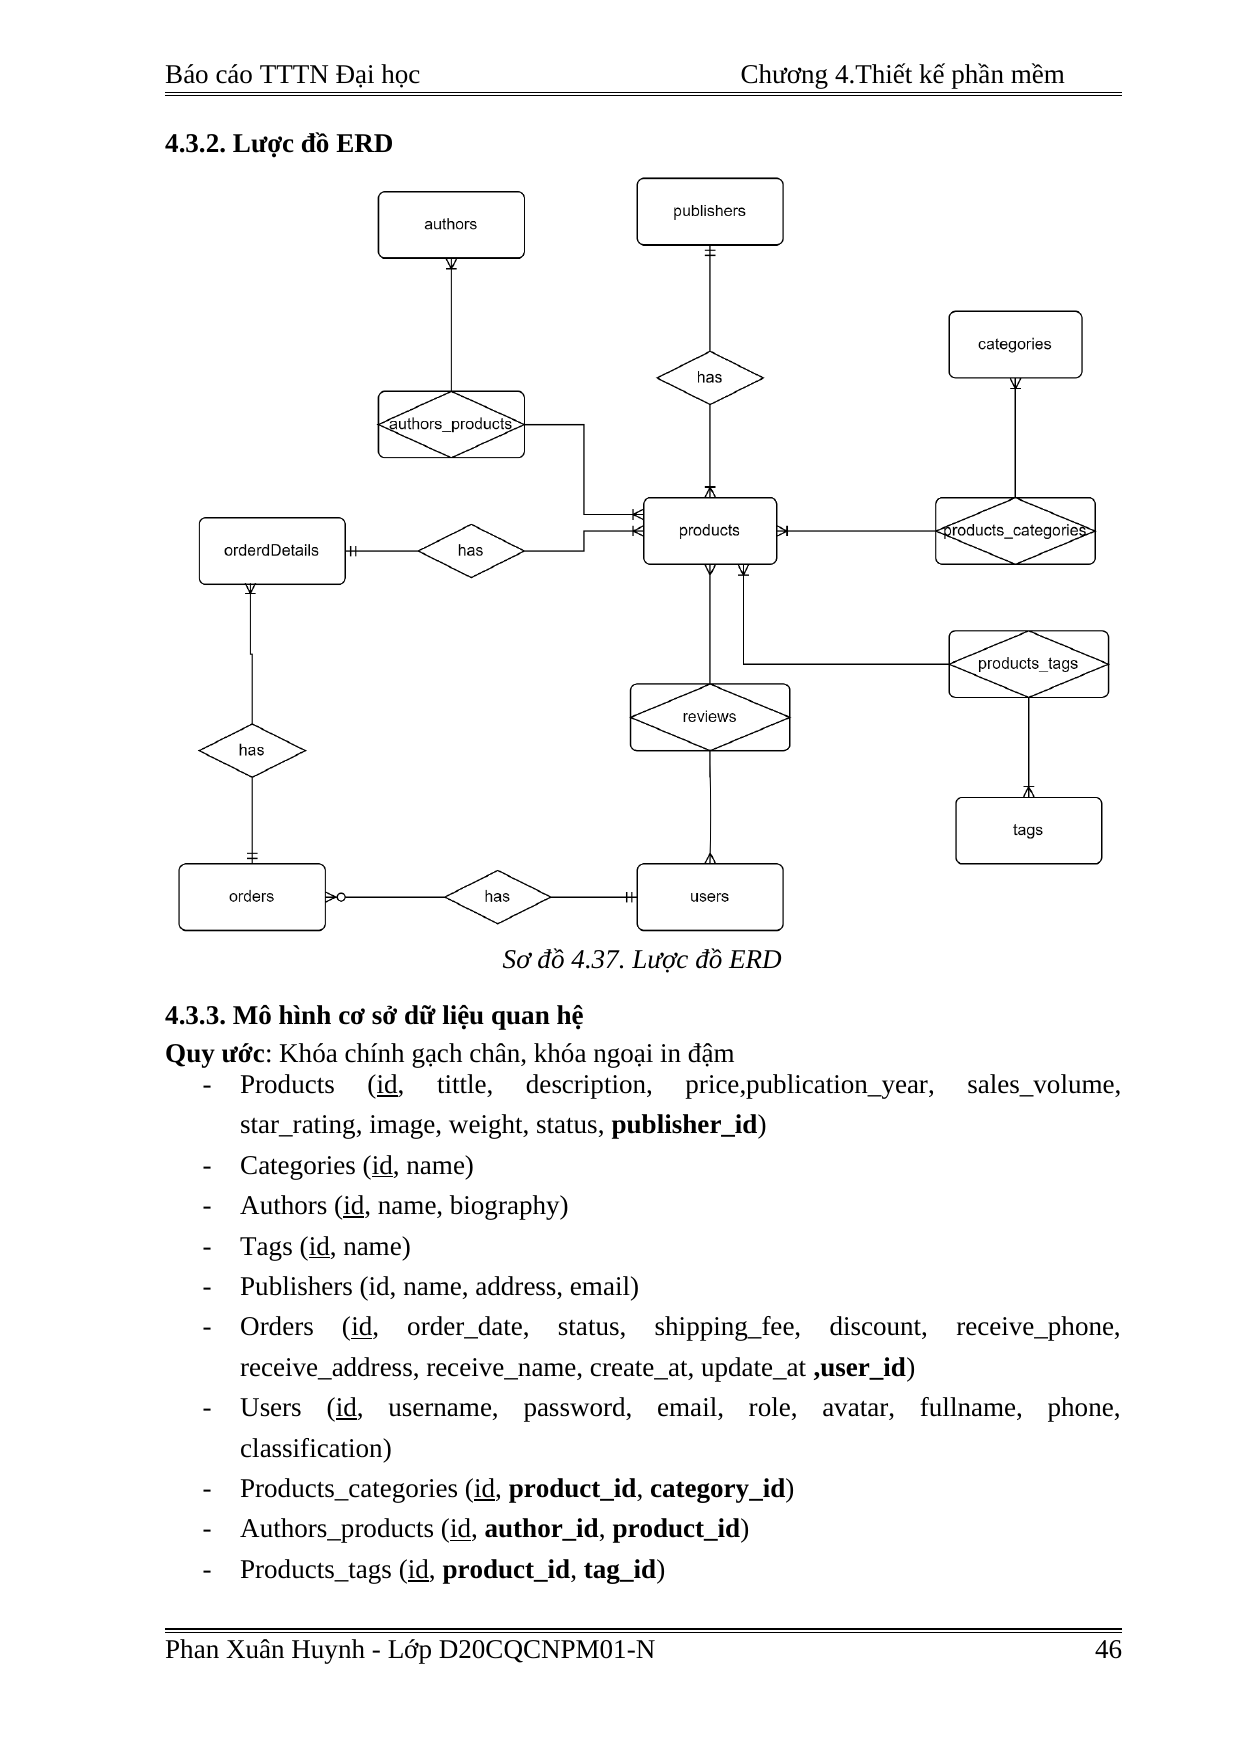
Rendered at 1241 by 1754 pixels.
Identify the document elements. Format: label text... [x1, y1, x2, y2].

text Quy ước: Khóa chính gạch chân, khóa ngoại in đậm [165, 1037, 1122, 1068]
list Products (id, tittle, description, price,publication_year, sales_volume, star_rating, image, weight, status, publisher_id) [202, 1068, 1122, 1139]
list Products_categories (id, product_id, category_id) [202, 1472, 1122, 1503]
list Products_tags (id, product_id, tag_id) [202, 1553, 1122, 1584]
list Authors (id, name, biography) [202, 1189, 1122, 1220]
subtitle Mô hình cơ sở dữ liệu quan hệ [165, 999, 1122, 1031]
list Tags (id, name) [202, 1229, 1122, 1261]
list Orders (id, order_date, status, shipping_fee, discount, receive_phone, receive_address, receive_name, create_at, update_at ,user_id) [202, 1310, 1122, 1382]
list Publishers (id, name, address, email) [202, 1270, 1122, 1301]
list Authors_products (id, author_id, product_id) [202, 1512, 1122, 1544]
list Users (id, username, password, email, role, avatar, fullname, phone, classification) [202, 1391, 1122, 1463]
subtitle Lược đồ ERD [165, 128, 1122, 159]
list Categories (id, name) [202, 1149, 1122, 1180]
picture [165, 165, 1122, 944]
